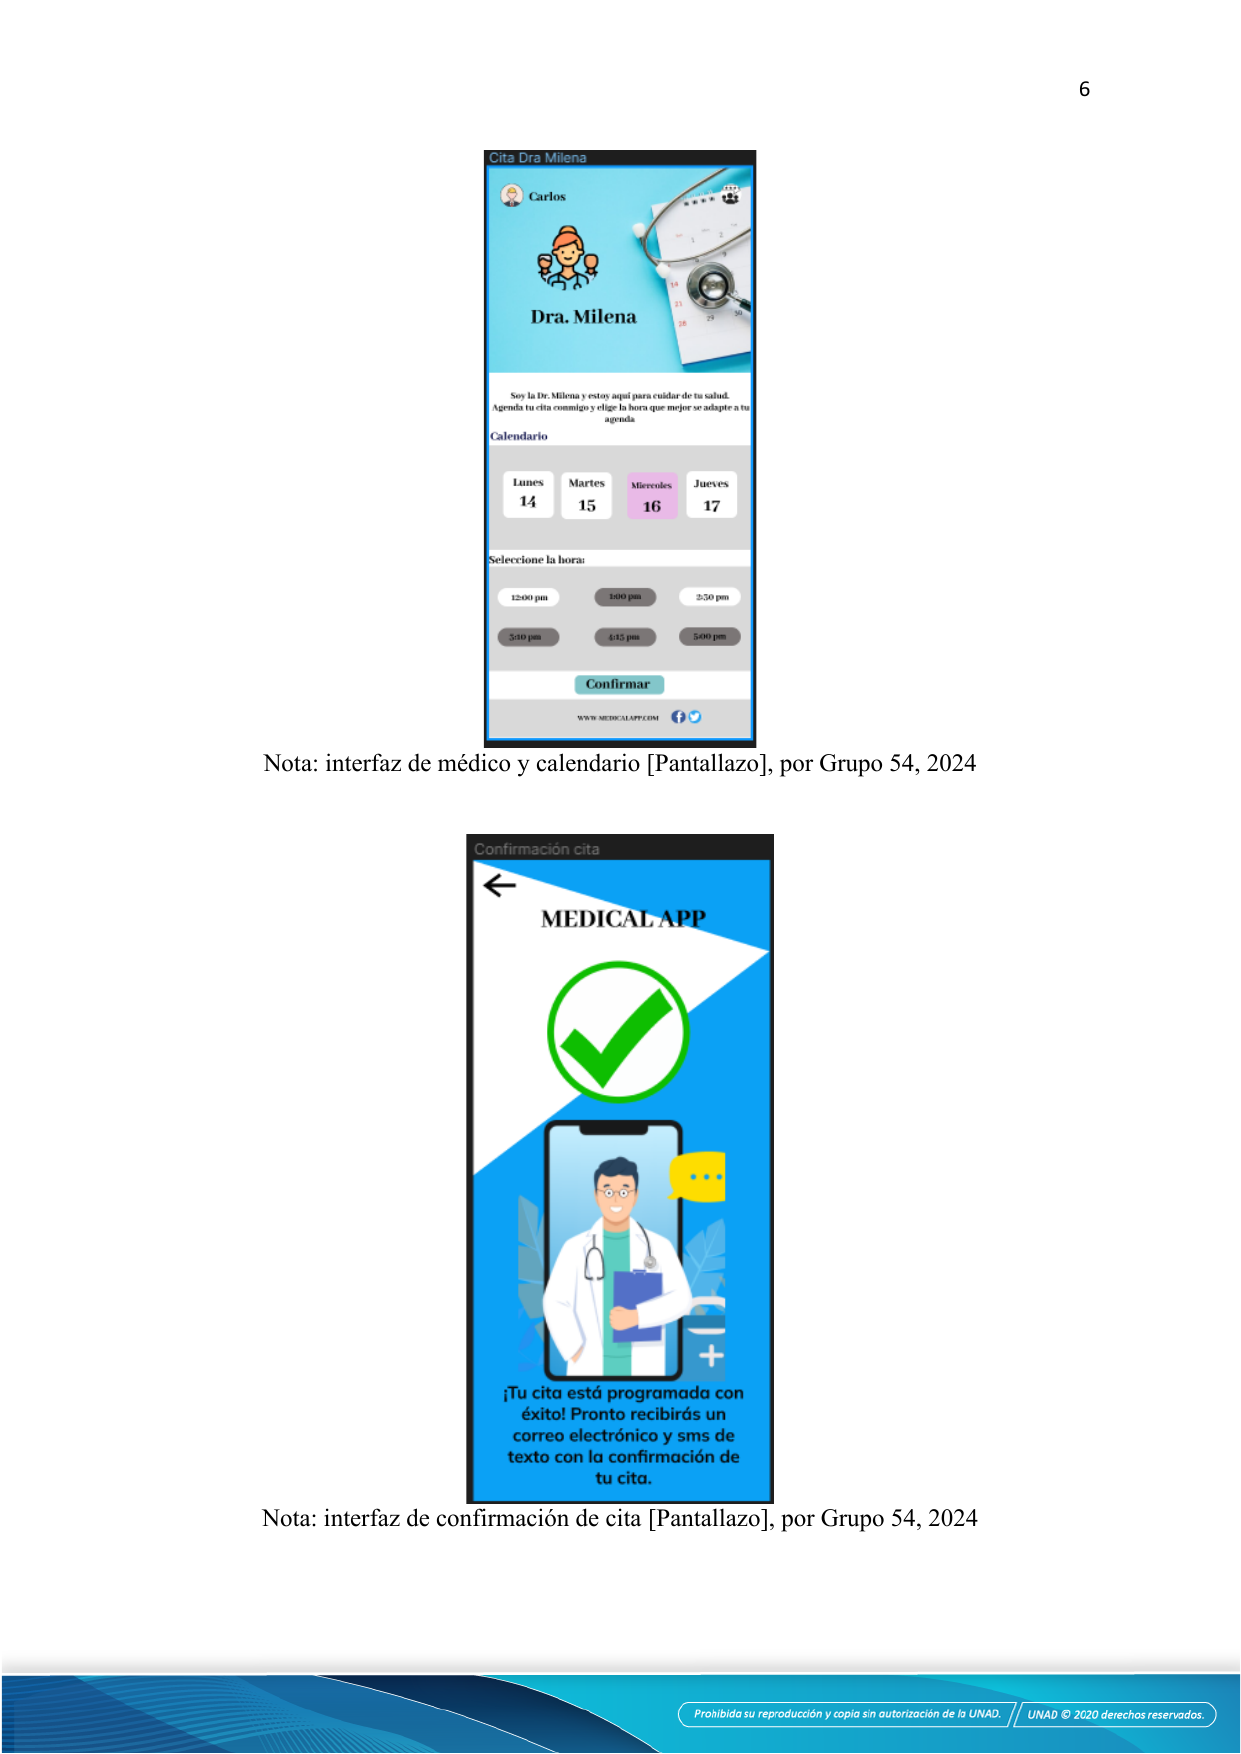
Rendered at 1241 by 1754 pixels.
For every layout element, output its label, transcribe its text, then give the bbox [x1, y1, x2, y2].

text Nota: interfaz de médico y calendario [Pantallazo], por Grupo 54, 2024 [150, 748, 1090, 777]
picture [483, 150, 757, 748]
picture [1, 1624, 1241, 1753]
picture [466, 834, 774, 1504]
text Nota: interfaz de confirmación de cita [Pantallazo], por Grupo 54, 2024 [150, 1503, 1090, 1532]
